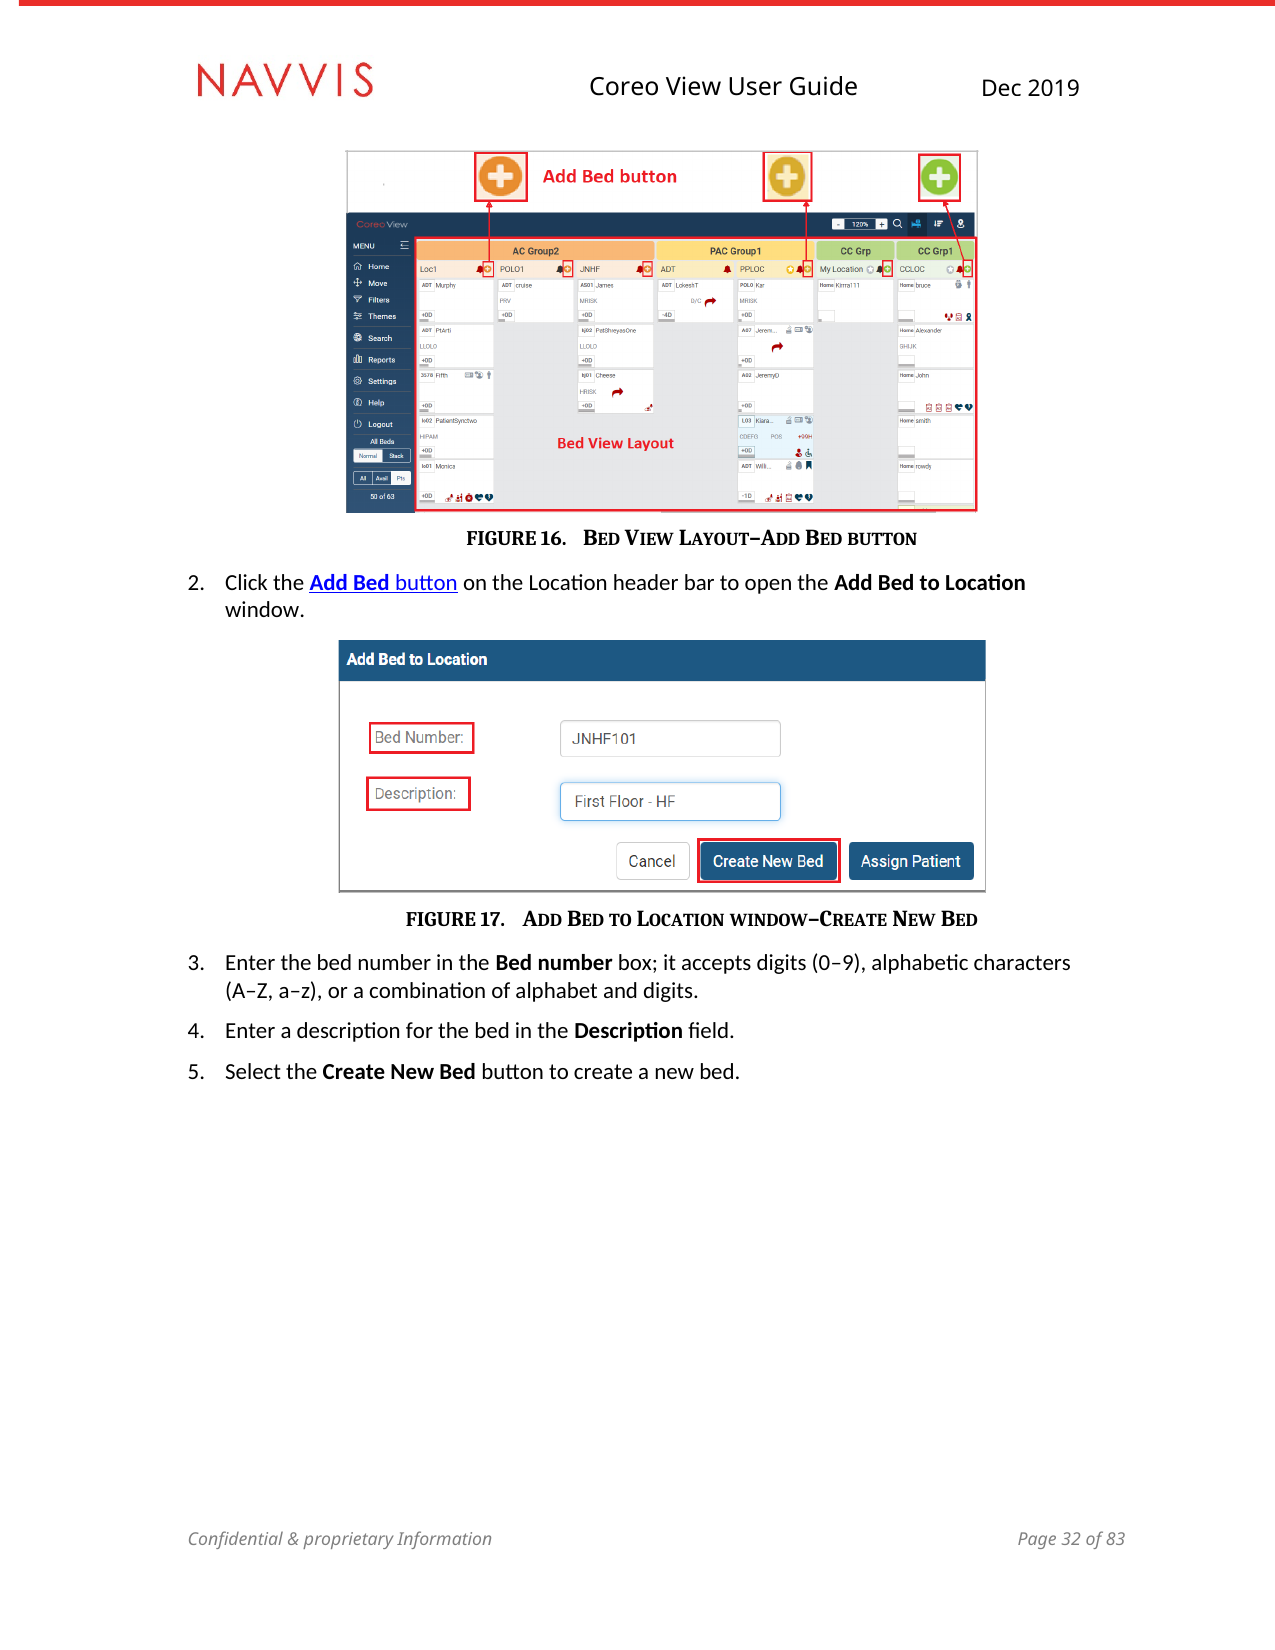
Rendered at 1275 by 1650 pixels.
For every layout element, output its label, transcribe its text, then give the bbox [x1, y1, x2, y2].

text Bed View Layout–Add Bed button [296, 525, 1087, 551]
list Enter the bed number in the Bed number box; it accepts digits (0–9), alphabetic characters (A–Z, a–z), or a combination of alphabet and digits. [187, 948, 1087, 1004]
picture [345, 150, 980, 513]
picture [338, 640, 986, 893]
list Click the Add Bed button on the Location header bar to open the Add Bed to Location window. [187, 568, 1087, 624]
text Add Bed to Location window–Create New Bed [296, 905, 1087, 932]
picture [187, 55, 383, 104]
list Enter a description for the bed in the Description field. [187, 1017, 1087, 1044]
list Select the Create New Bed button to create a new bed. [187, 1057, 1087, 1085]
